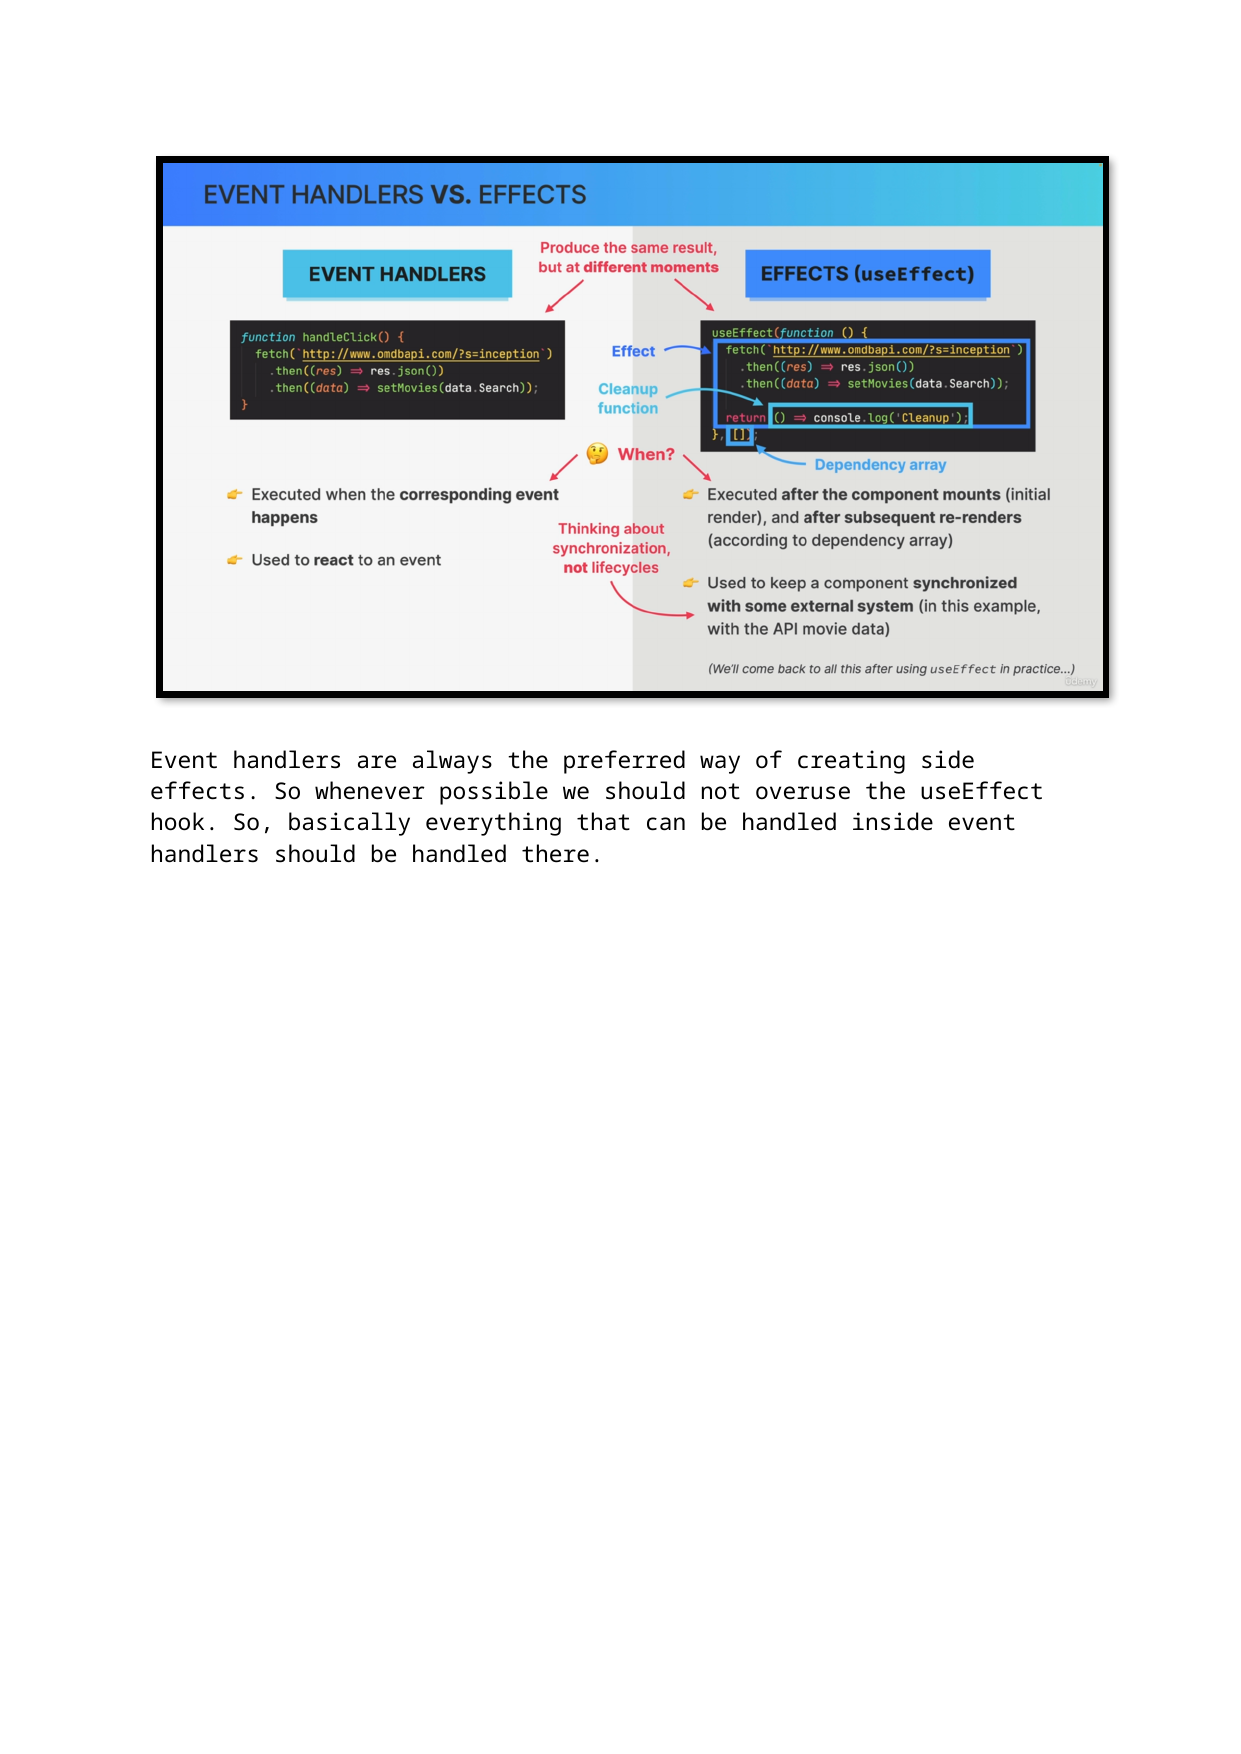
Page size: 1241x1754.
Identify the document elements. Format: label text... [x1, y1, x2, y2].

picture [163, 163, 1103, 691]
text Event handlers are always the preferred way of creating side effects. So whenever possible we should not overuse the useEffect hook. So, basically everything that can be handled inside event handlers should be handled there. [150, 744, 1090, 869]
